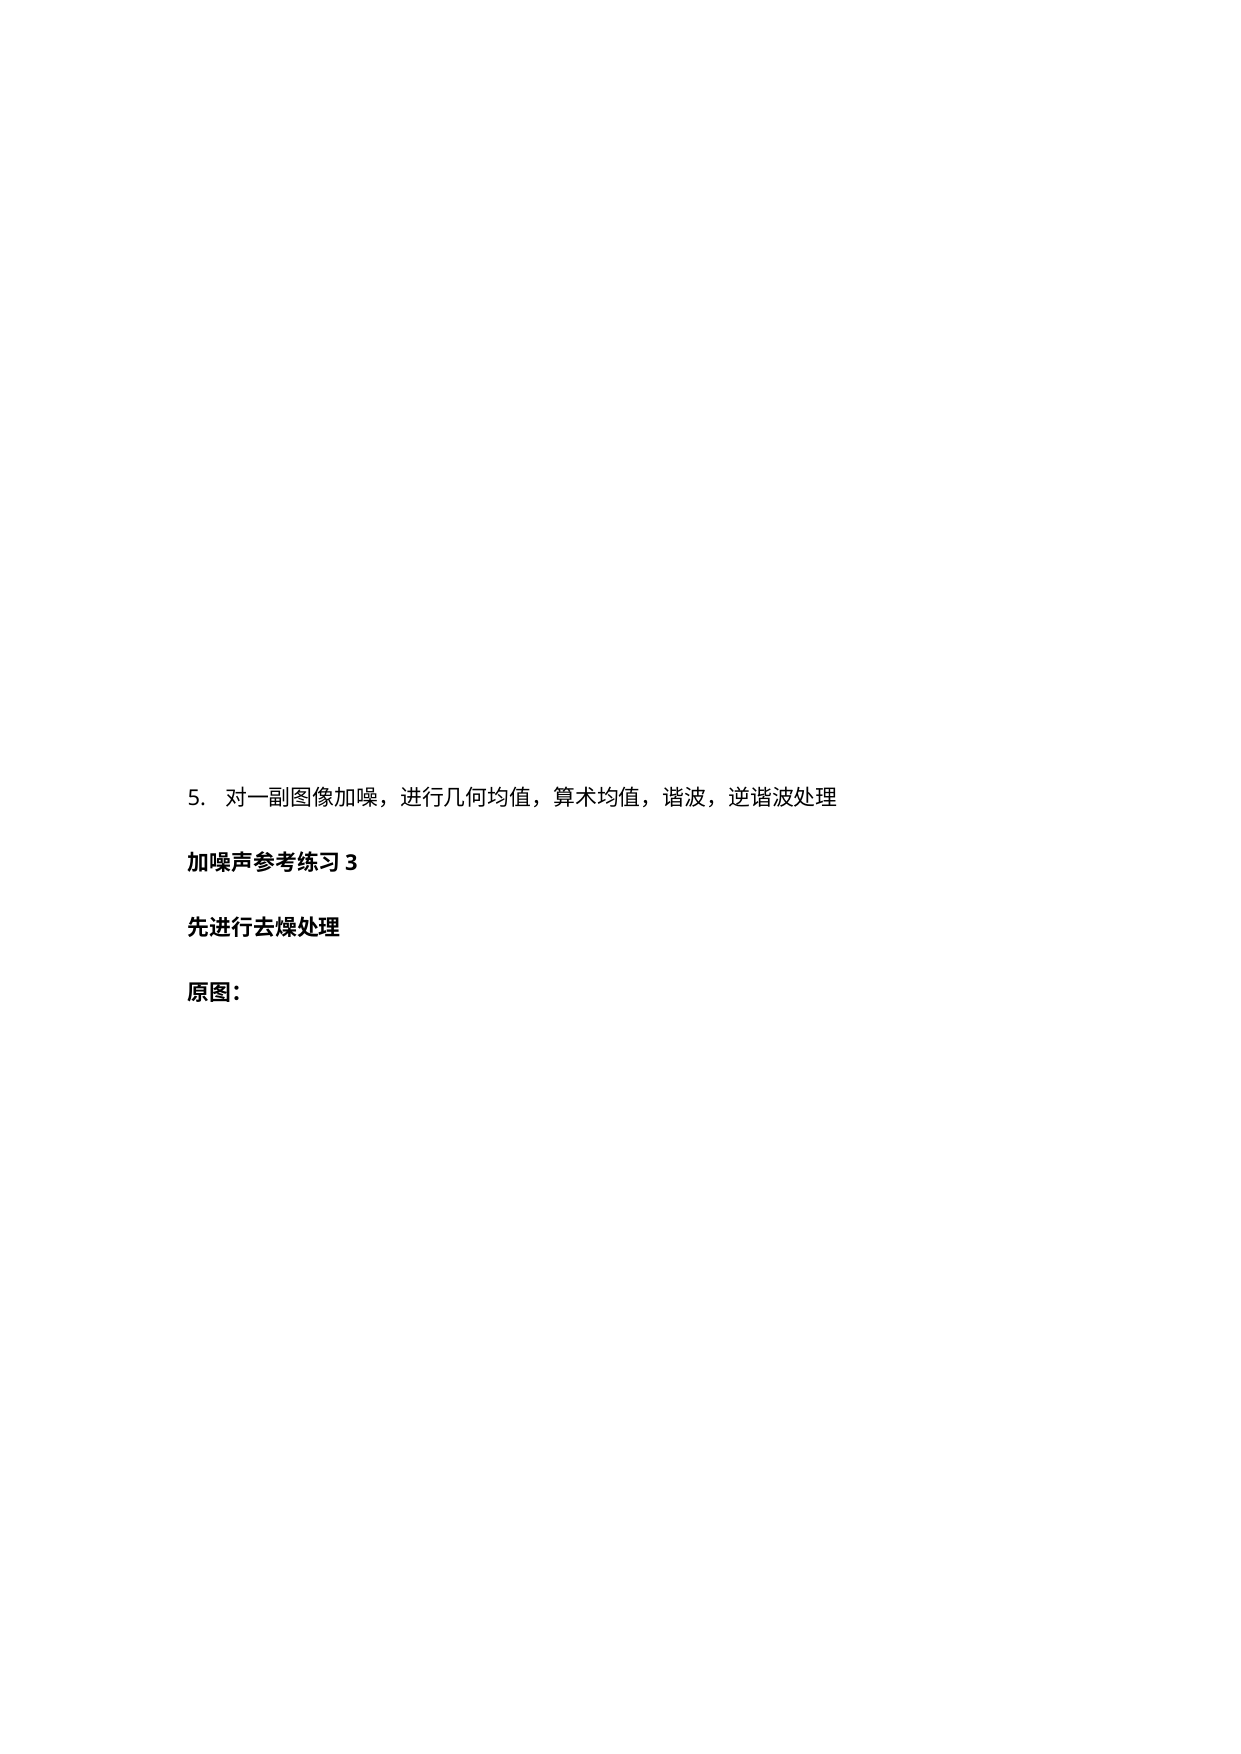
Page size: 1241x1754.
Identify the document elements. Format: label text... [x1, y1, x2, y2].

text 加噪声参考练习3 [187, 844, 1053, 877]
text 先进行去燥处理 [187, 909, 1053, 942]
list 对一副图像加噪，进行几何均值，算术均值，谐波，逆谐波处理 [187, 779, 1053, 812]
text 原图： [187, 974, 1053, 1007]
